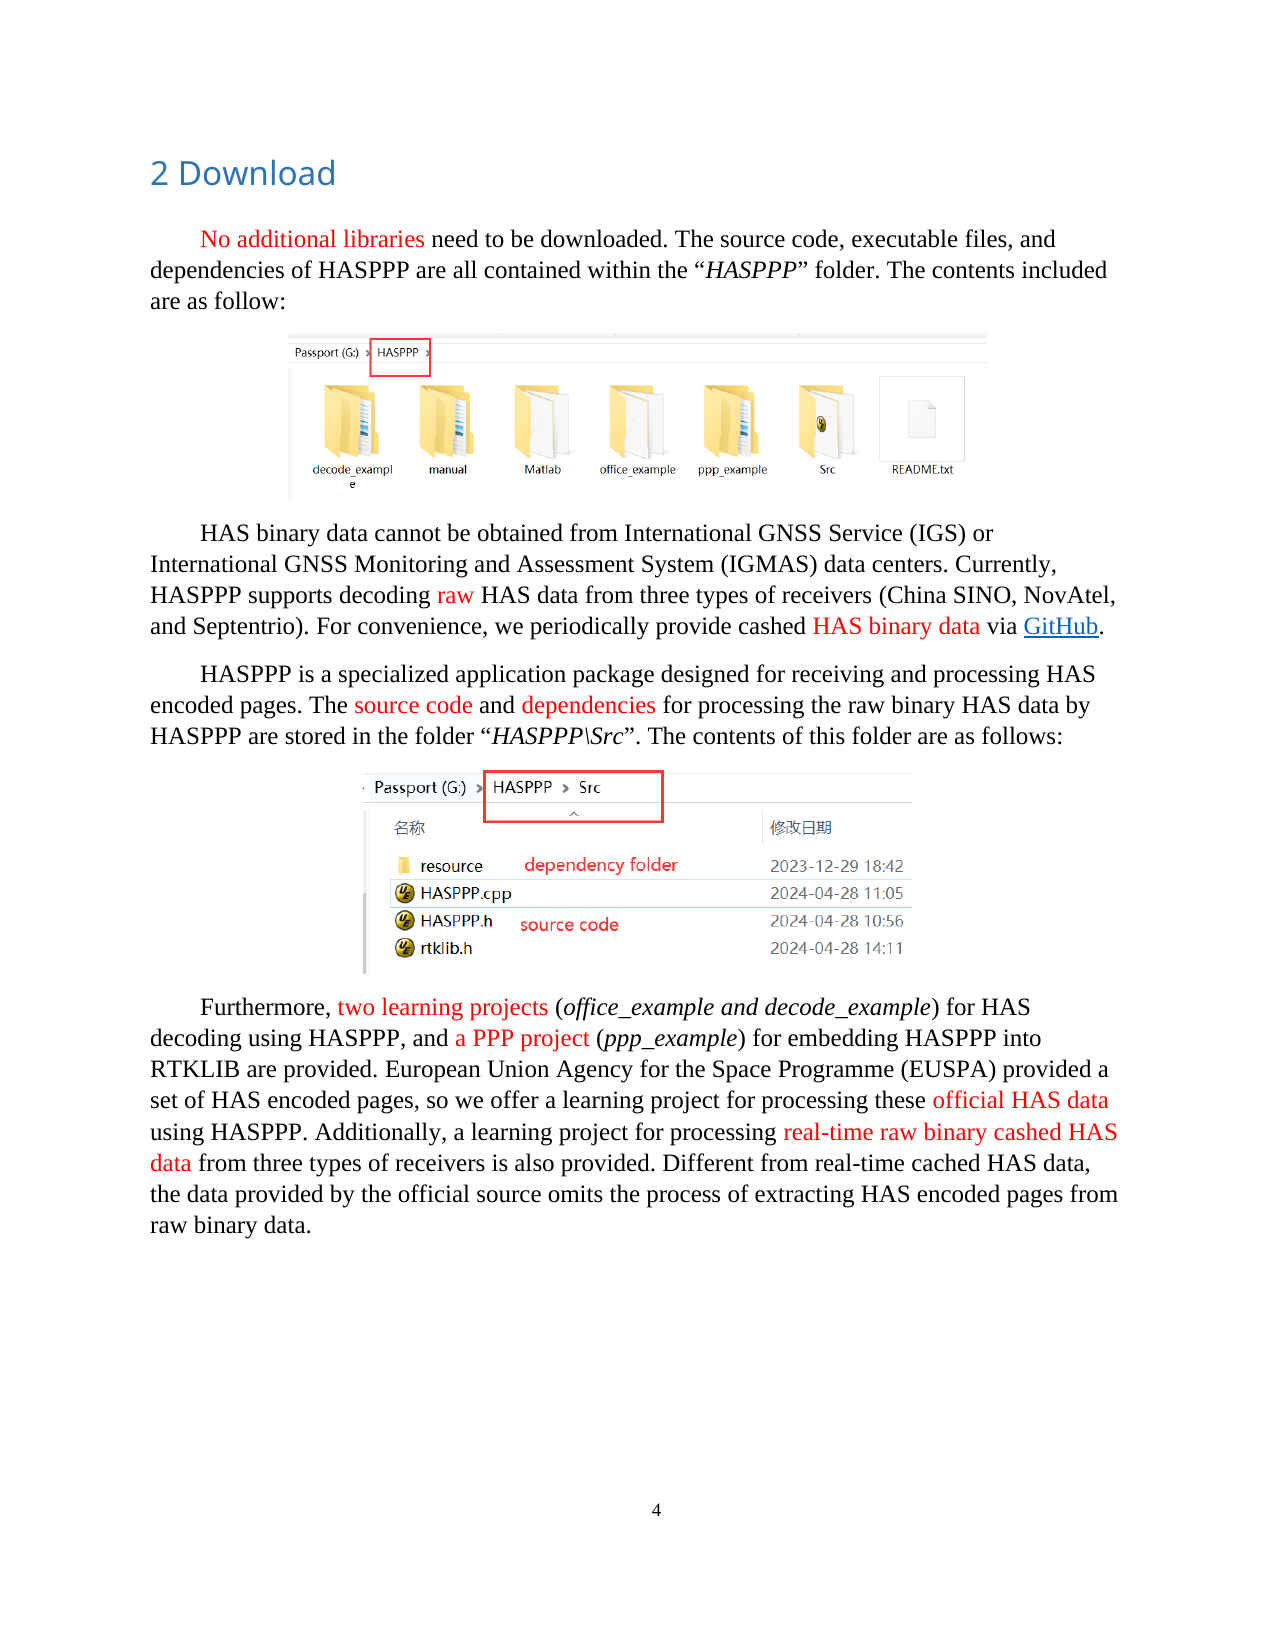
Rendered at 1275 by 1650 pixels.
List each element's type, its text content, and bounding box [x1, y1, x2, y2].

subtitle 2 Download [150, 150, 1125, 195]
text Furthermore, two learning projects (office_example and decode_example) for HAS decoding using HASPPP, and a PPP project (ppp_example) for embedding HASPPP into RTKLIB are provided. European Union Agency for the Space Programme (EUSPA) provided a set of HAS encoded pages, so we offer a learning project for processing these official HAS data using HASPPP. Additionally, a learning project for processing real-time raw binary cashed HAS data from three types of receivers is also provided. Different from real-time cached HAS data, the data provided by the official source omits the process of extracting HAS encoded pages from raw binary data. [150, 992, 1125, 1238]
text No additional libraries need to be downloaded. The source code, executable files, and dependencies of HASPPP are all contained within the “HASPPP” folder. The contents included are as follow: [150, 224, 1125, 315]
picture [288, 333, 987, 500]
text HASPPP is a specialized application package designed for receiving and processing HAS encoded pages. The source code and dependencies for processing the raw binary HAS data by HASPPP are stored in the folder “HASPPP\Src”. The contents of this folder are as follows: [150, 659, 1125, 750]
picture [362, 768, 913, 974]
text HAS binary data cannot be obtained from International GNSS Service (IGS) or International GNSS Monitoring and Assessment System (IGMAS) data centers. Currently, HASPPP supports decoding raw HAS data from three types of receivers (China SINO, NovAtel, and Septentrio). For convenience, we periodically provide cashed HAS binary data via GitHub. [150, 518, 1125, 640]
